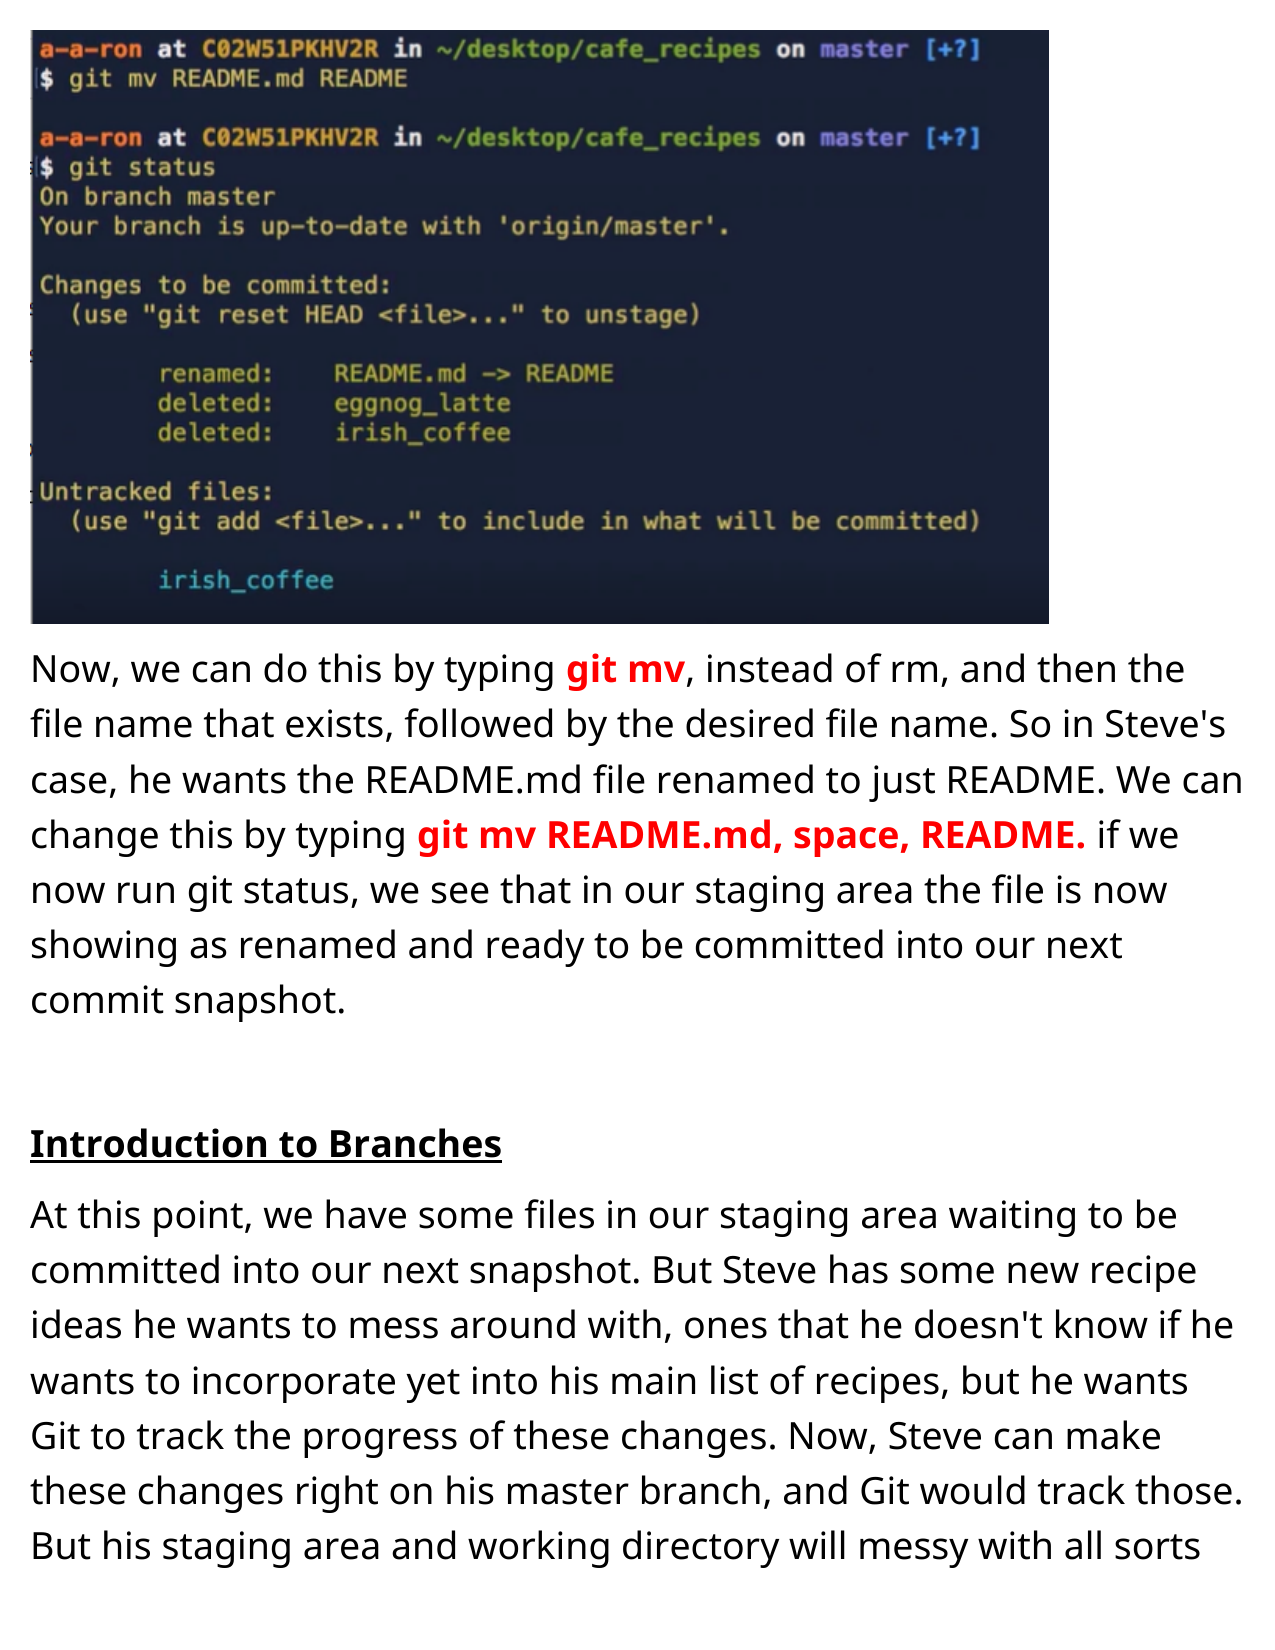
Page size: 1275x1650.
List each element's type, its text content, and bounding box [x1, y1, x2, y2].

text Introduction to Branches [30, 1117, 1245, 1168]
text Now, we can do this by typing git mv, instead of rm, and then the file name that exists, followed by the desired file name. So in Steve's case, he wants the README.md file renamed to just README. We can change this by typing git mv README.md, space, README. if we now run git status, we see that in our staging area the file is now showing as renamed and ready to be committed into our next commit snapshot. [30, 643, 1245, 1024]
picture [30, 30, 1049, 624]
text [30, 1189, 1245, 1570]
